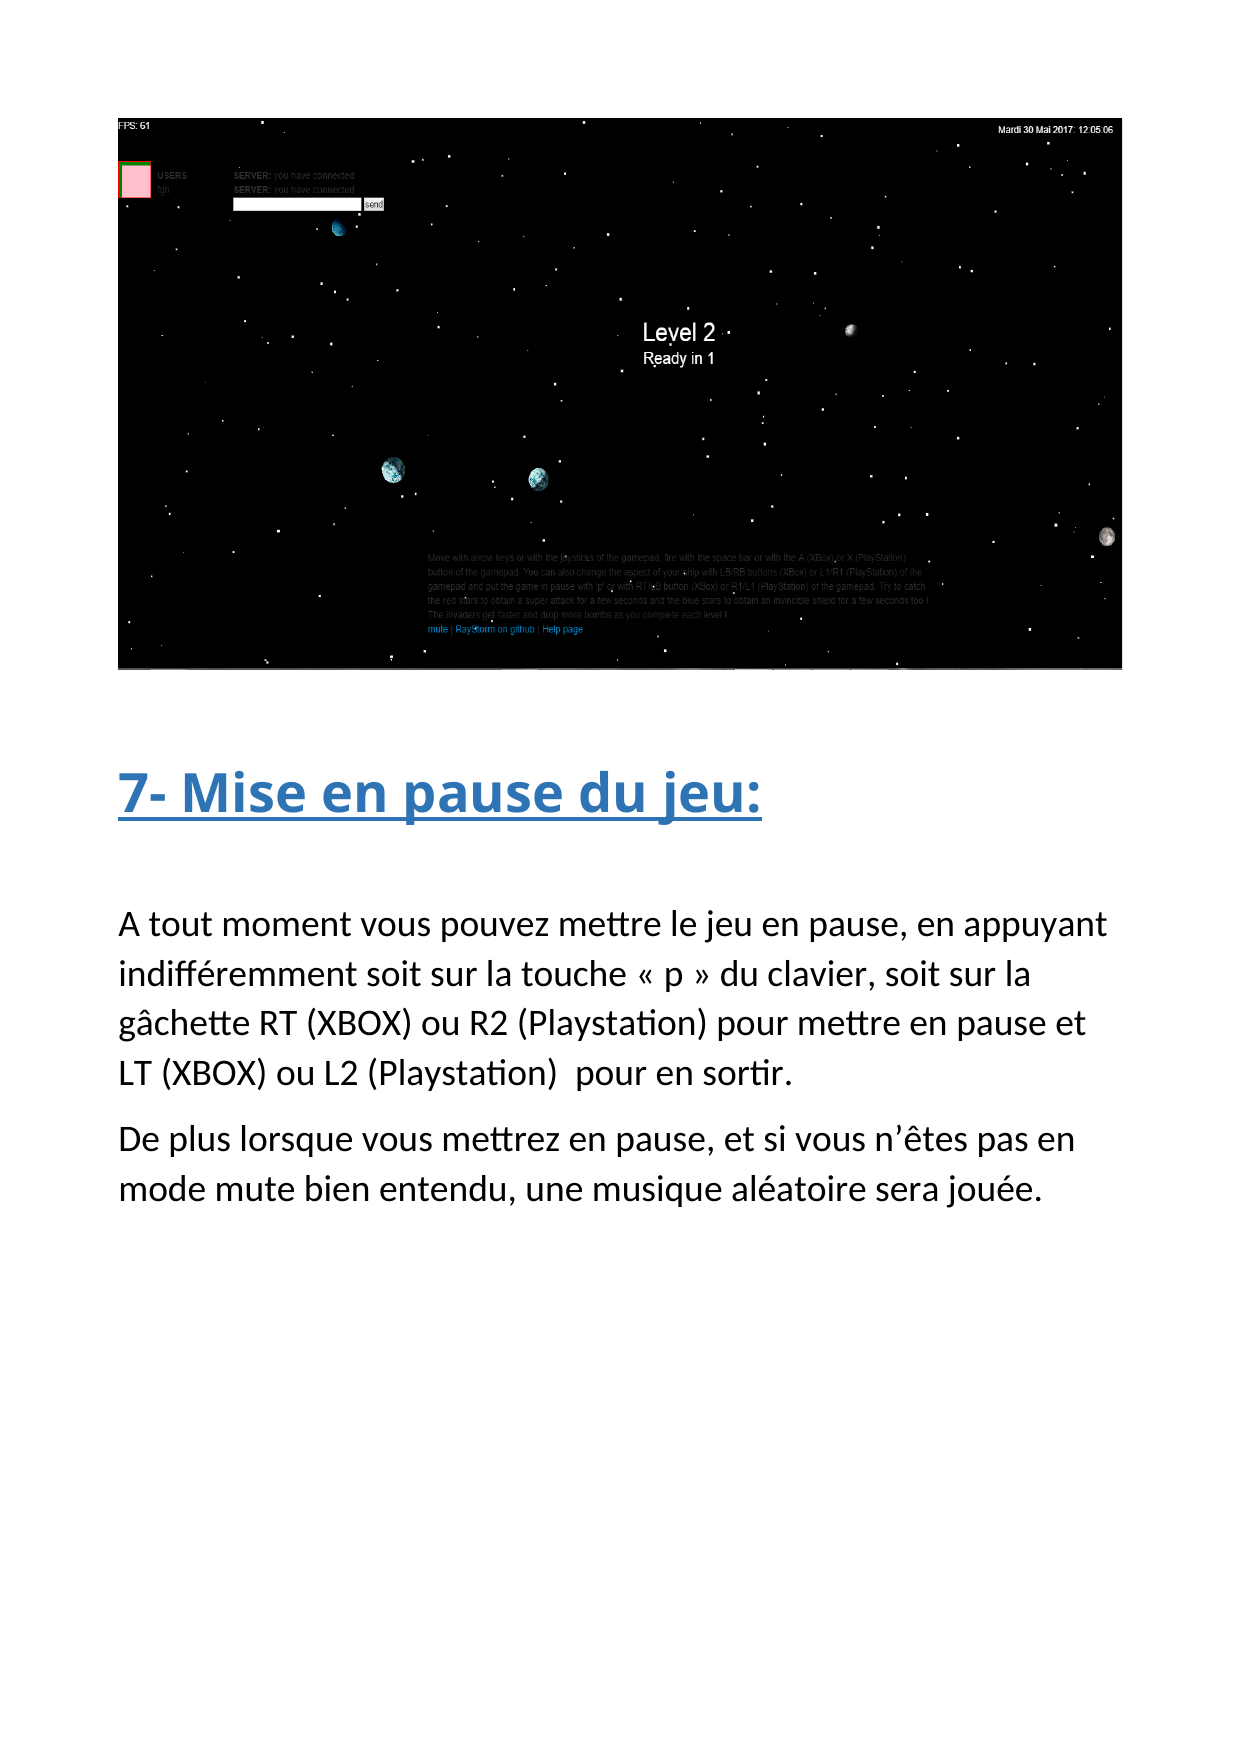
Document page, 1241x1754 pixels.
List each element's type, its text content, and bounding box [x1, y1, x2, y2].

text De plus lorsque vous mettrez en pause, et si vous n’êtes pas en mode mute bien entendu, une musique aléatoire sera jouée. [118, 1115, 1122, 1210]
subtitle 7- Mise en pause du jeu: [118, 755, 1122, 828]
picture [118, 118, 1123, 670]
text A tout moment vous pouvez mettre le jeu en pause, en appuyant indifféremment soit sur la touche « p » du clavier, soit sur la gâchette RT (XBOX) ou R2 (Playstation) pour mettre en pause et LT (XBOX) ou L2 (Playstation) pour en sortir. [118, 900, 1122, 1095]
